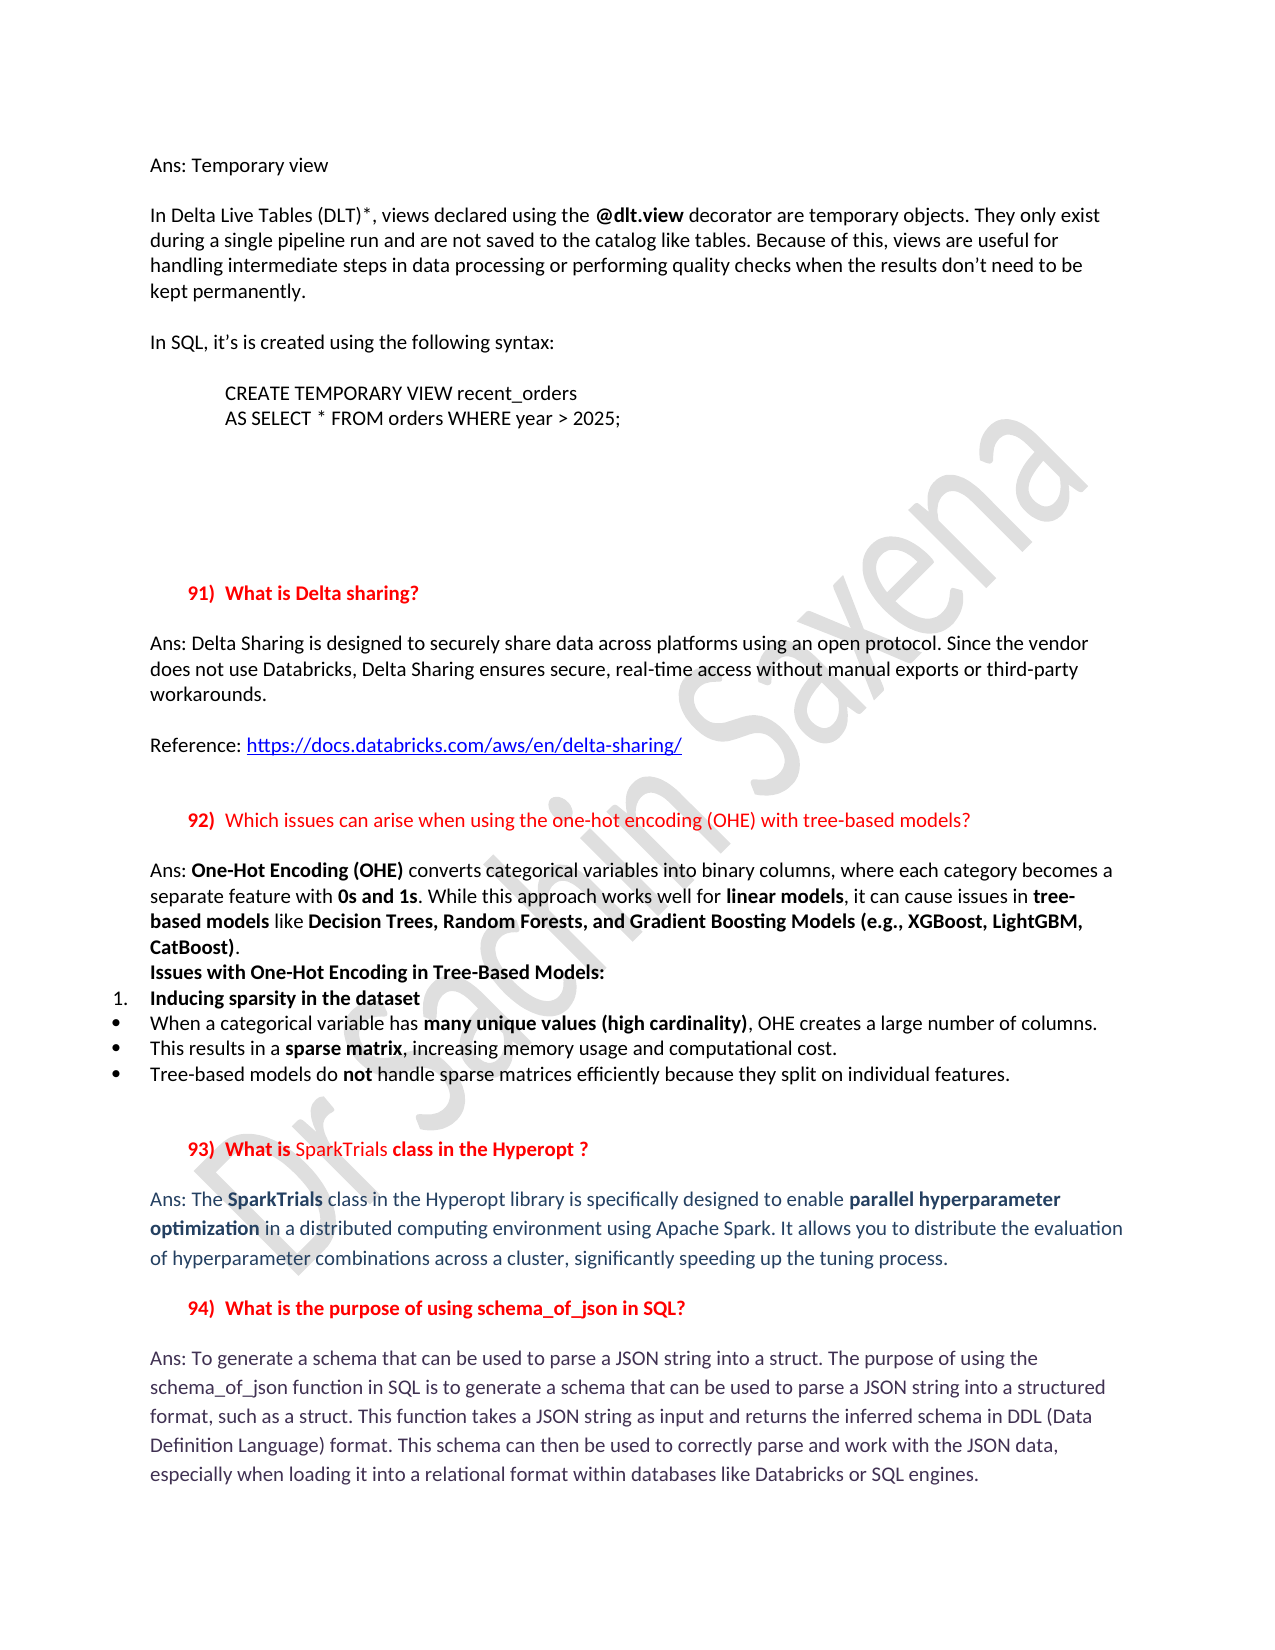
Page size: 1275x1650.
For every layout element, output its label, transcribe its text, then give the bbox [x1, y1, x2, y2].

text Ans: One-Hot Encoding (OHE) converts categorical variables into binary columns, where each category becomes a separate feature with 0s and 1s. While this approach works well for linear models, it can cause issues in tree-based models like Decision Trees, Random Forests, and Gradient Boosting Models (e.g., XGBoost, LightGBM, CatBoost). [150, 858, 1125, 959]
text Reference: https://docs.databricks.com/aws/en/delta-sharing/ [150, 732, 1125, 758]
text In Delta Live Tables (DLT)*, views declared using the @dlt.view decorator are temporary objects. They only exist during a single pipeline run and are not saved to the catalog like tables. Because of this, views are useful for handling intermediate steps in data processing or performing quality checks when the results don’t need to be kept permanently. [150, 202, 1125, 303]
text CREATE TEMPORARY VIEW recent_orders [225, 380, 1125, 405]
text Ans: Delta Sharing is designed to securely share data across platforms using an open protocol. Since the vendor does not use Databricks, Delta Sharing ensures secure, real-time access without manual exports or third-party workarounds. [150, 631, 1125, 707]
text Ans: To generate a schema that can be used to parse a JSON string into a struct. The purpose of using the schema_of_json function in SQL is to generate a schema that can be used to parse a JSON string into a structured format, such as a struct. This function takes a JSON string as input and returns the inferred schema in DDL (Data Definition Language) format. This schema can then be used to correctly parse and work with the JSON data, especially when loading it into a relational format within databases like Databricks or SQL engines. [150, 1345, 1125, 1487]
list What is SparkTrials class in the Hyperopt ? [187, 1136, 1125, 1162]
list When a categorical variable has many unique values (high cardinality), OHE creates a large number of columns. [112, 1010, 1125, 1036]
text Ans: Temporary view [150, 152, 1125, 177]
list Tree-based models do not handle sparse matrices efficiently because they split on individual features. [112, 1061, 1125, 1086]
list Which issues can arise when using the one-hot encoding (OHE) with tree-based models? [187, 808, 1125, 833]
text In SQL, it’s is created using the following syntax: [150, 329, 1125, 354]
list What is Delta sharing? [187, 581, 1125, 606]
text AS SELECT * FROM orders WHERE year > 2025; [225, 405, 1125, 431]
text Issues with One-Hot Encoding in Tree-Based Models: [150, 959, 1125, 985]
list Inducing sparsity in the dataset [112, 985, 1125, 1010]
list What is the purpose of using schema_of_json in SQL? [187, 1295, 1125, 1320]
text Ans: The SparkTrials class in the Hyperopt library is specifically designed to enable parallel hyperparameter optimization in a distributed computing environment using Apache Spark. It allows you to distribute the evaluation of hyperparameter combinations across a cluster, significantly speeding up the tuning process. [150, 1186, 1125, 1270]
list This results in a sparse matrix, increasing memory usage and computational cost. [112, 1036, 1125, 1061]
